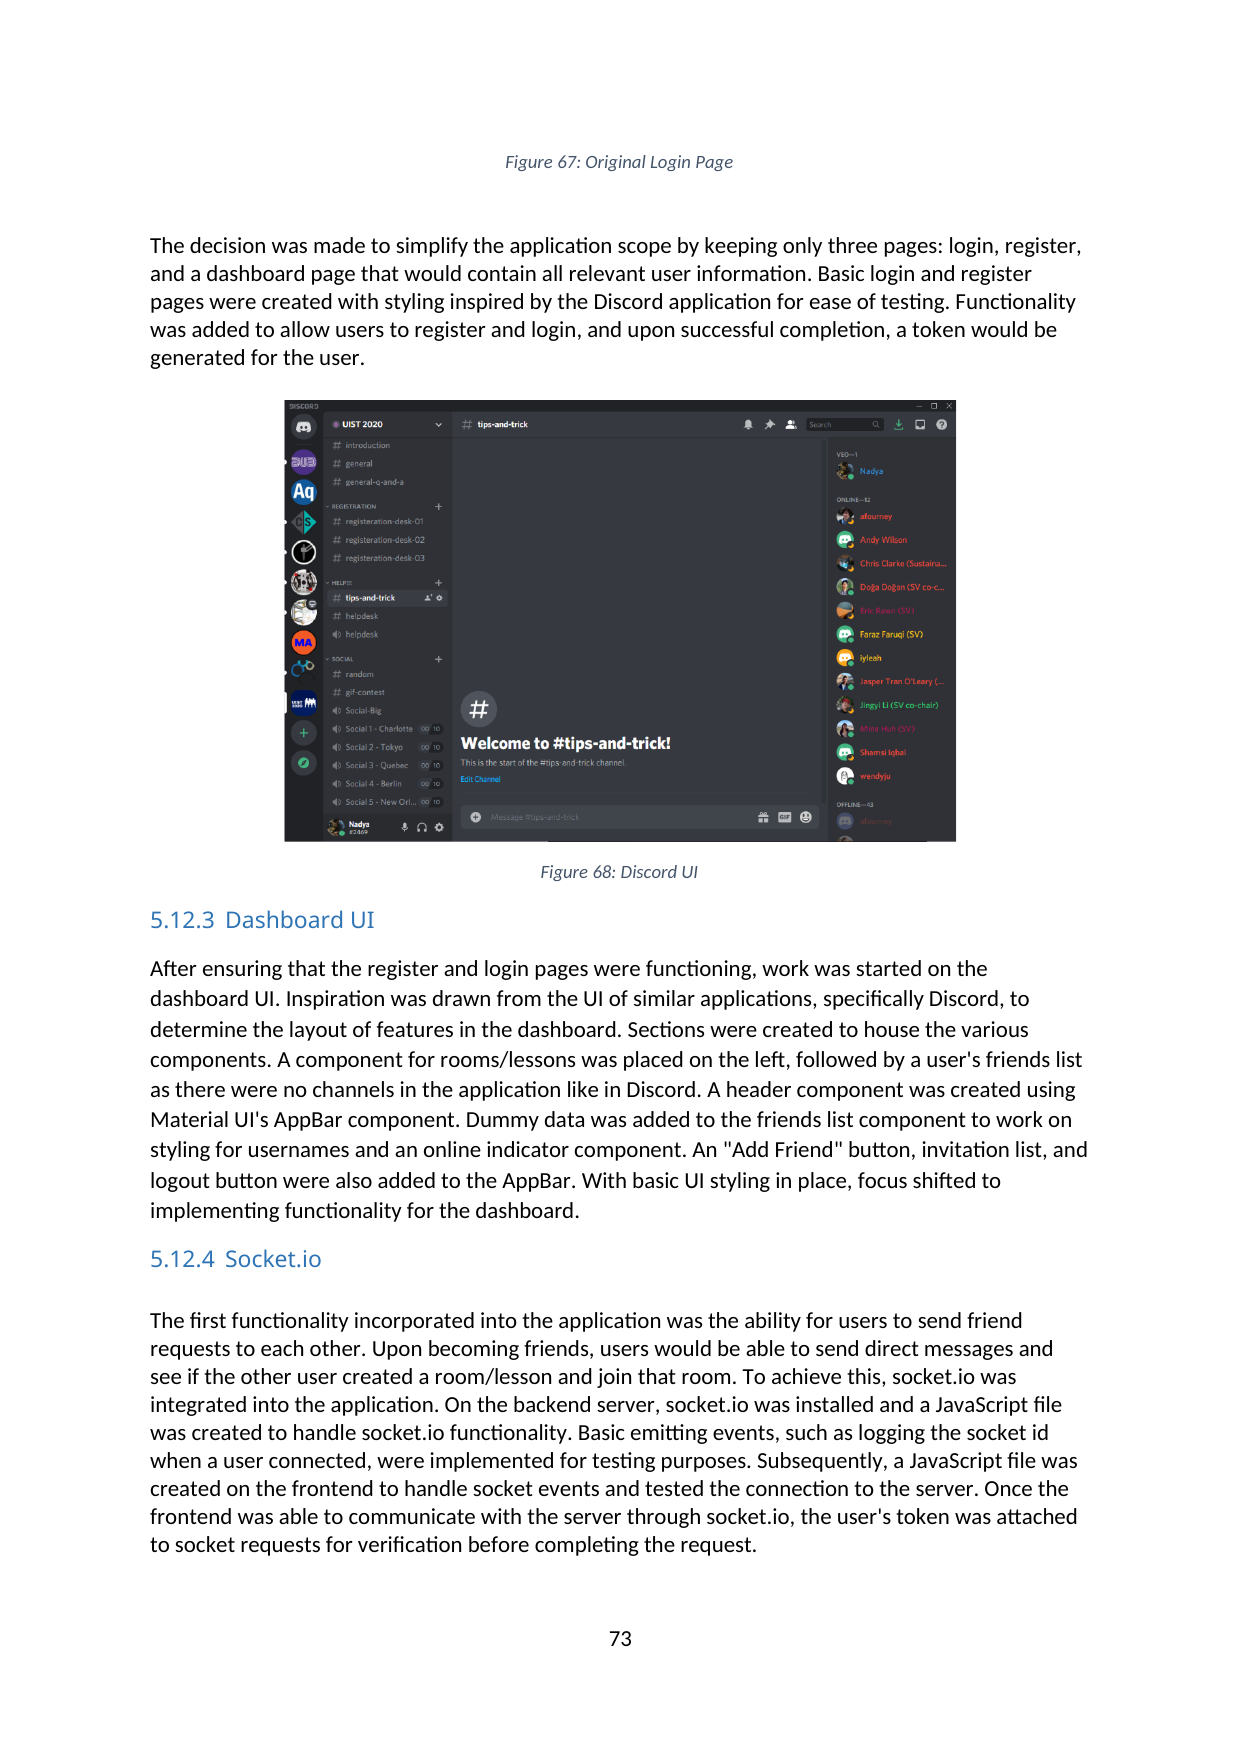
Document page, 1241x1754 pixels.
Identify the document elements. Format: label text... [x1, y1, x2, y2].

text The decision was made to simplify the application scope by keeping only three pages: login, register, and a dashboard page that would contain all relevant user information. Basic login and register pages were created with styling inspired by the Discord application for ease of testing. Functionality was added to allow users to register and login, and upon successful completion, a token would be generated for the user. [150, 202, 1090, 371]
text After ensuring that the register and login pages were functioning, work was started on the dashboard UI. Inspiration was drawn from the UI of similar applications, specifically Discord, to determine the layout of features in the dashboard. Sections were created to house the various components. A component for rooms/lessons was placed on the left, followed by a user's friends list as there were no channels in the application like in Discord. A header component was created using Material UI's AppBar component. Dummy data was added to the friends list component to work on styling for usernames and an online indicator component. An "Add Friend" button, invitation list, and logout button were also added to the AppBar. With basic UI styling in place, focus shifted to implementing functionality for the dashboard. [150, 954, 1090, 1224]
subtitle Dashboard UI [150, 904, 1090, 935]
subtitle Socket.io [150, 1243, 1090, 1274]
picture [283, 400, 957, 842]
text The first functionality incorporated into the application was the ability for users to send friend requests to each other. Upon becoming friends, users would be able to send direct messages and see if the other user created a room/lesson and join that room. To achieve this, socket.io was integrated into the application. On the backend server, socket.io was installed and a JavaScript file was created to handle socket.io functionality. Basic emitting events, such as logging the socket id when a user connected, were implemented for testing purposes. Subsequently, a JavaScript file was created on the frontend to handle socket events and tested the connection to the server. Once the frontend was able to communicate with the server through socket.io, the user's token was attached to socket requests for verification before completing the request. [150, 1306, 1090, 1558]
